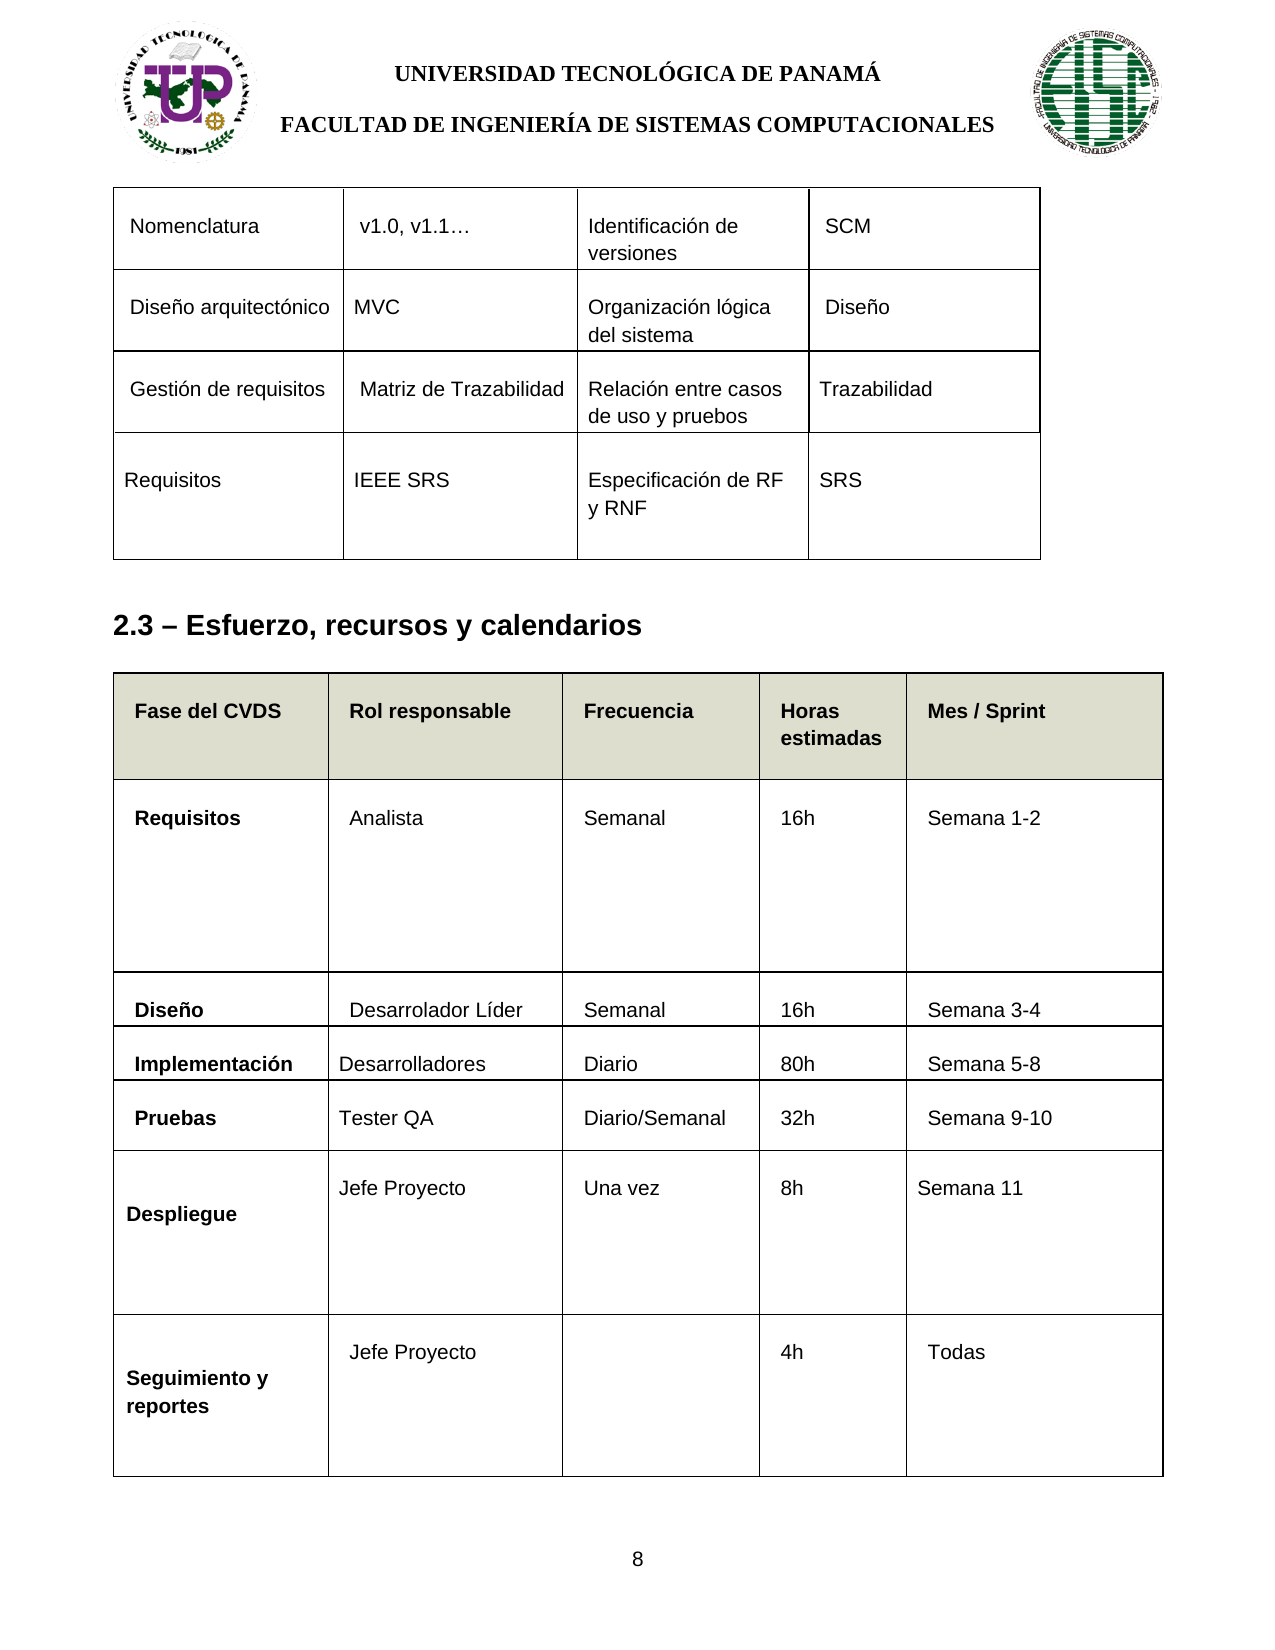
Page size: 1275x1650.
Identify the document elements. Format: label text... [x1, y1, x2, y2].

picture [112, 18, 260, 166]
table_cell Identificación de versiones [578, 188, 809, 268]
table_cell 80h [760, 1027, 906, 1079]
table_cell Semana 9-10 [907, 1081, 1162, 1150]
table_cell IEEE SRS [344, 433, 577, 558]
table_cell Jefe Proyecto [329, 1315, 562, 1476]
table_cell Analista [329, 780, 562, 971]
table_cell Gestión de requisitos [114, 352, 343, 432]
table_header Rol responsable [329, 674, 562, 779]
table_cell SRS [809, 433, 1040, 558]
table_cell [114, 1315, 328, 1476]
table_cell SCM [810, 188, 1039, 268]
table_cell Nomenclatura [114, 188, 343, 268]
table_cell Especificación de RF y RNF [578, 433, 808, 558]
table_cell [563, 1315, 759, 1476]
table_cell Diseño arquitectónico [114, 270, 343, 350]
picture [1029, 25, 1163, 158]
table_cell 4h [760, 1315, 906, 1476]
table_cell Requisitos [114, 780, 328, 971]
table_cell MVC [344, 270, 577, 350]
table_cell Relación entre casos de uso y pruebos [578, 352, 808, 432]
table_cell Semana 3-4 [907, 973, 1162, 1025]
table_header Horas estimadas [760, 674, 906, 779]
table_header Frecuencia [563, 674, 759, 779]
table_cell Diseño [114, 973, 328, 1025]
table_cell Semana 1-2 [907, 780, 1162, 971]
table_cell Jefe Proyecto [329, 1151, 562, 1314]
table_header Fase del CVDS [114, 674, 328, 779]
table_cell Pruebas [114, 1081, 328, 1150]
table_cell Semanal [563, 780, 759, 971]
table_cell 16h [760, 780, 906, 971]
table_cell [114, 1151, 328, 1314]
table_cell Semanal [563, 973, 759, 1025]
table_cell Diseño [810, 270, 1039, 350]
table_cell 16h [760, 973, 906, 1025]
table_cell Desarrolladores [329, 1027, 562, 1079]
table_cell v1.0, v1.1… [344, 188, 577, 268]
table_cell Semana 5-8 [907, 1027, 1162, 1079]
table_cell Todas [907, 1315, 1162, 1476]
table_header Mes / Sprint [907, 674, 1162, 779]
table_cell Desarrolador Líder [329, 973, 562, 1025]
table_cell Organización lógica del sistema [578, 270, 808, 350]
table_cell Tester QA [329, 1081, 562, 1150]
table_cell Diario [563, 1027, 759, 1079]
subtitle 2.3 – Esfuerzo, recursos y calendarios [113, 608, 1162, 642]
table_cell Matriz de Trazabilidad [344, 352, 577, 432]
table_cell Implementación [114, 1027, 328, 1079]
table_cell Trazabilidad [810, 352, 1039, 432]
table_cell Diario/Semanal [563, 1081, 759, 1150]
table_cell 32h [760, 1081, 906, 1150]
table_cell Requisitos [114, 433, 343, 558]
table_cell 8h [760, 1151, 906, 1314]
table_cell Semana 11 [907, 1151, 1162, 1314]
table_cell Una vez [563, 1151, 759, 1314]
